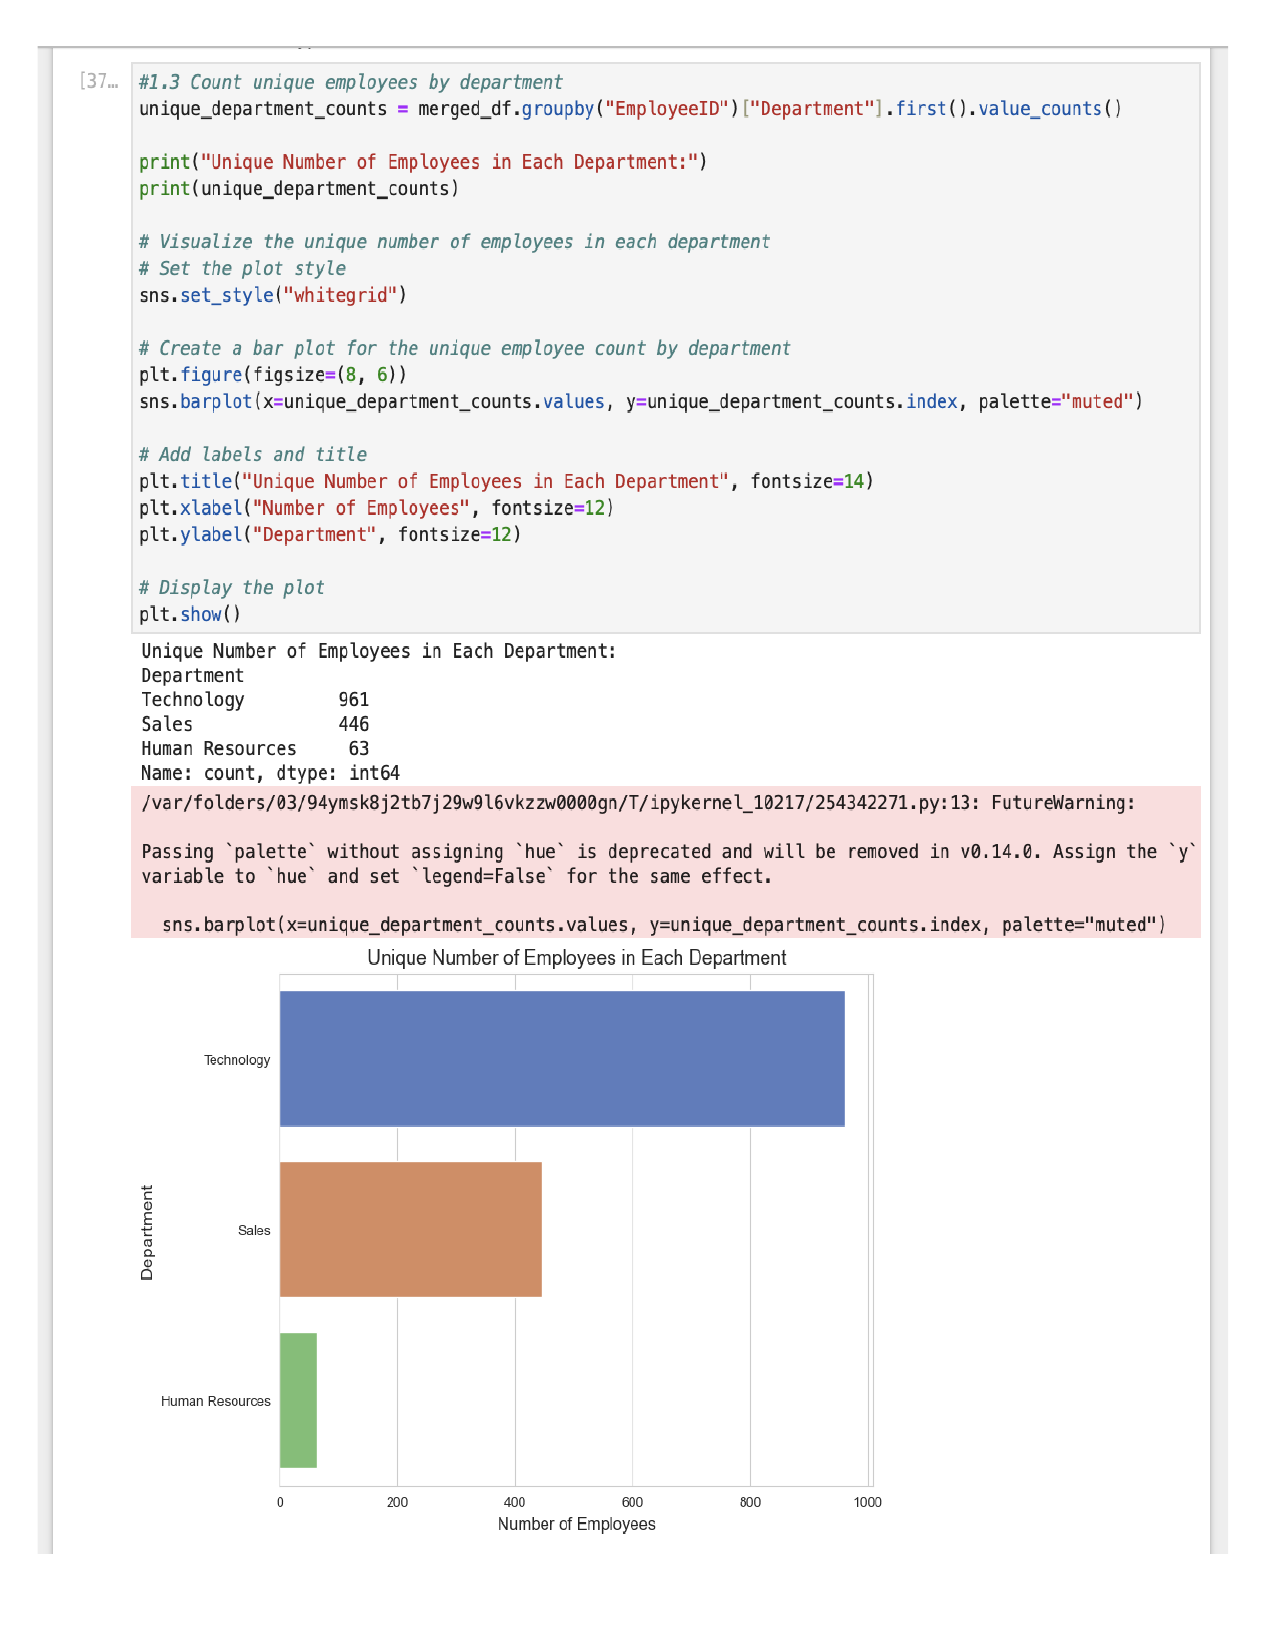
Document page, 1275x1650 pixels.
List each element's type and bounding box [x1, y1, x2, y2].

picture [37, 46, 1229, 1554]
